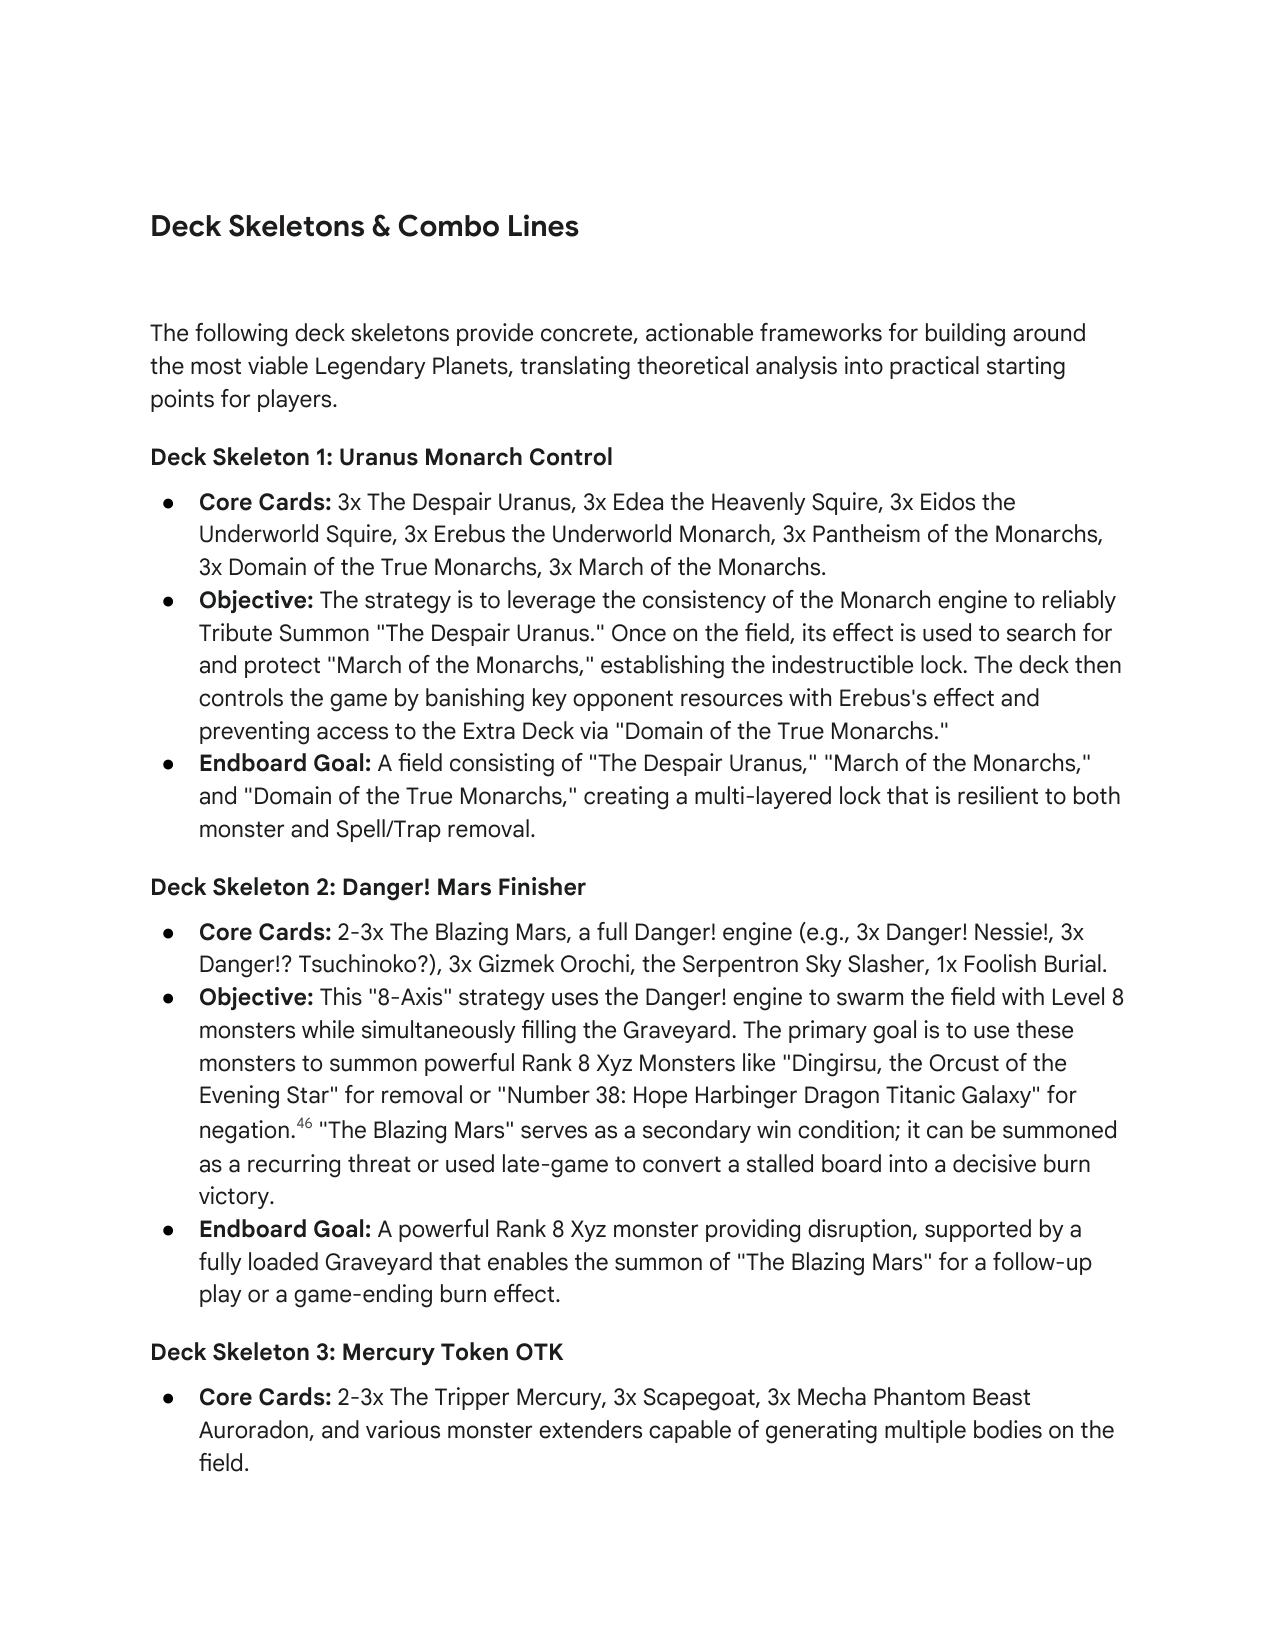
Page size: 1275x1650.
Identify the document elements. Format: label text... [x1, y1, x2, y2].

text Deck Skeleton 3: Mercury Token OTK [150, 1338, 1125, 1367]
subtitle Deck Skeletons & Combo Lines [150, 208, 1125, 244]
list Core Cards: 2-3x The Tripper Mercury, 3x Scapegoat, 3x Mecha Phantom Beast Auroradon, and various monster extenders capable of generating multiple bodies on the field. [161, 1384, 1125, 1478]
list Endboard Goal: A powerful Rank 8 Xyz monster providing disruption, supported by a fully loaded Graveyard that enables the summon of "The Blazing Mars" for a follow-up play or a game-ending burn effect. [161, 1215, 1125, 1309]
list Objective: The strategy is to leverage the consistency of the Monarch engine to reliably Tribute Summon "The Despair Uranus." Once on the field, its effect is used to search for and protect "March of the Monarchs," establishing the indestructible lock. The deck then controls the game by banishing key opponent resources with Erebus's effect and preventing access to the Extra Deck via "Domain of the True Monarchs." [161, 586, 1125, 746]
list Endboard Goal: A field consisting of "The Despair Uranus," "March of the Monarchs," and "Domain of the True Monarchs," creating a multi-layered lock that is resilient to both monster and Spell/Trap removal. [161, 749, 1125, 844]
text Deck Skeleton 1: Uranus Monarch Control [150, 443, 1125, 471]
list Objective: This "8-Axis" strategy uses the Danger! engine to swarm the field with Level 8 monsters while simultaneously filling the Graveyard. The primary goal is to use these monsters to summon powerful Rank 8 Xyz Monsters like "Dingirsu, the Orcust of the Evening Star" for removal or "Number 38: Hope Harbinger Dragon Titanic Galaxy" for negation.46 "The Blazing Mars" serves as a secondary win condition; it can be summoned as a recurring threat or used late-game to convert a stalled board into a decisive burn victory. [161, 983, 1125, 1211]
list Core Cards: 2-3x The Blazing Mars, a full Danger! engine (e.g., 3x Danger! Nessie!, 3x Danger!? Tsuchinoko?), 3x Gizmek Orochi, the Serpentron Sky Slasher, 1x Foolish Burial. [161, 918, 1125, 979]
list Core Cards: 3x The Despair Uranus, 3x Edea the Heavenly Squire, 3x Eidos the Underworld Squire, 3x Erebus the Underworld Monarch, 3x Pantheism of the Monarchs, 3x Domain of the True Monarchs, 3x March of the Monarchs. [161, 488, 1125, 582]
text The following deck skeletons provide concrete, actionable frameworks for building around the most viable Legendary Planets, translating theoretical analysis into practical starting points for players. [150, 319, 1125, 414]
text Deck Skeleton 2: Danger! Mars Finisher [150, 873, 1125, 901]
